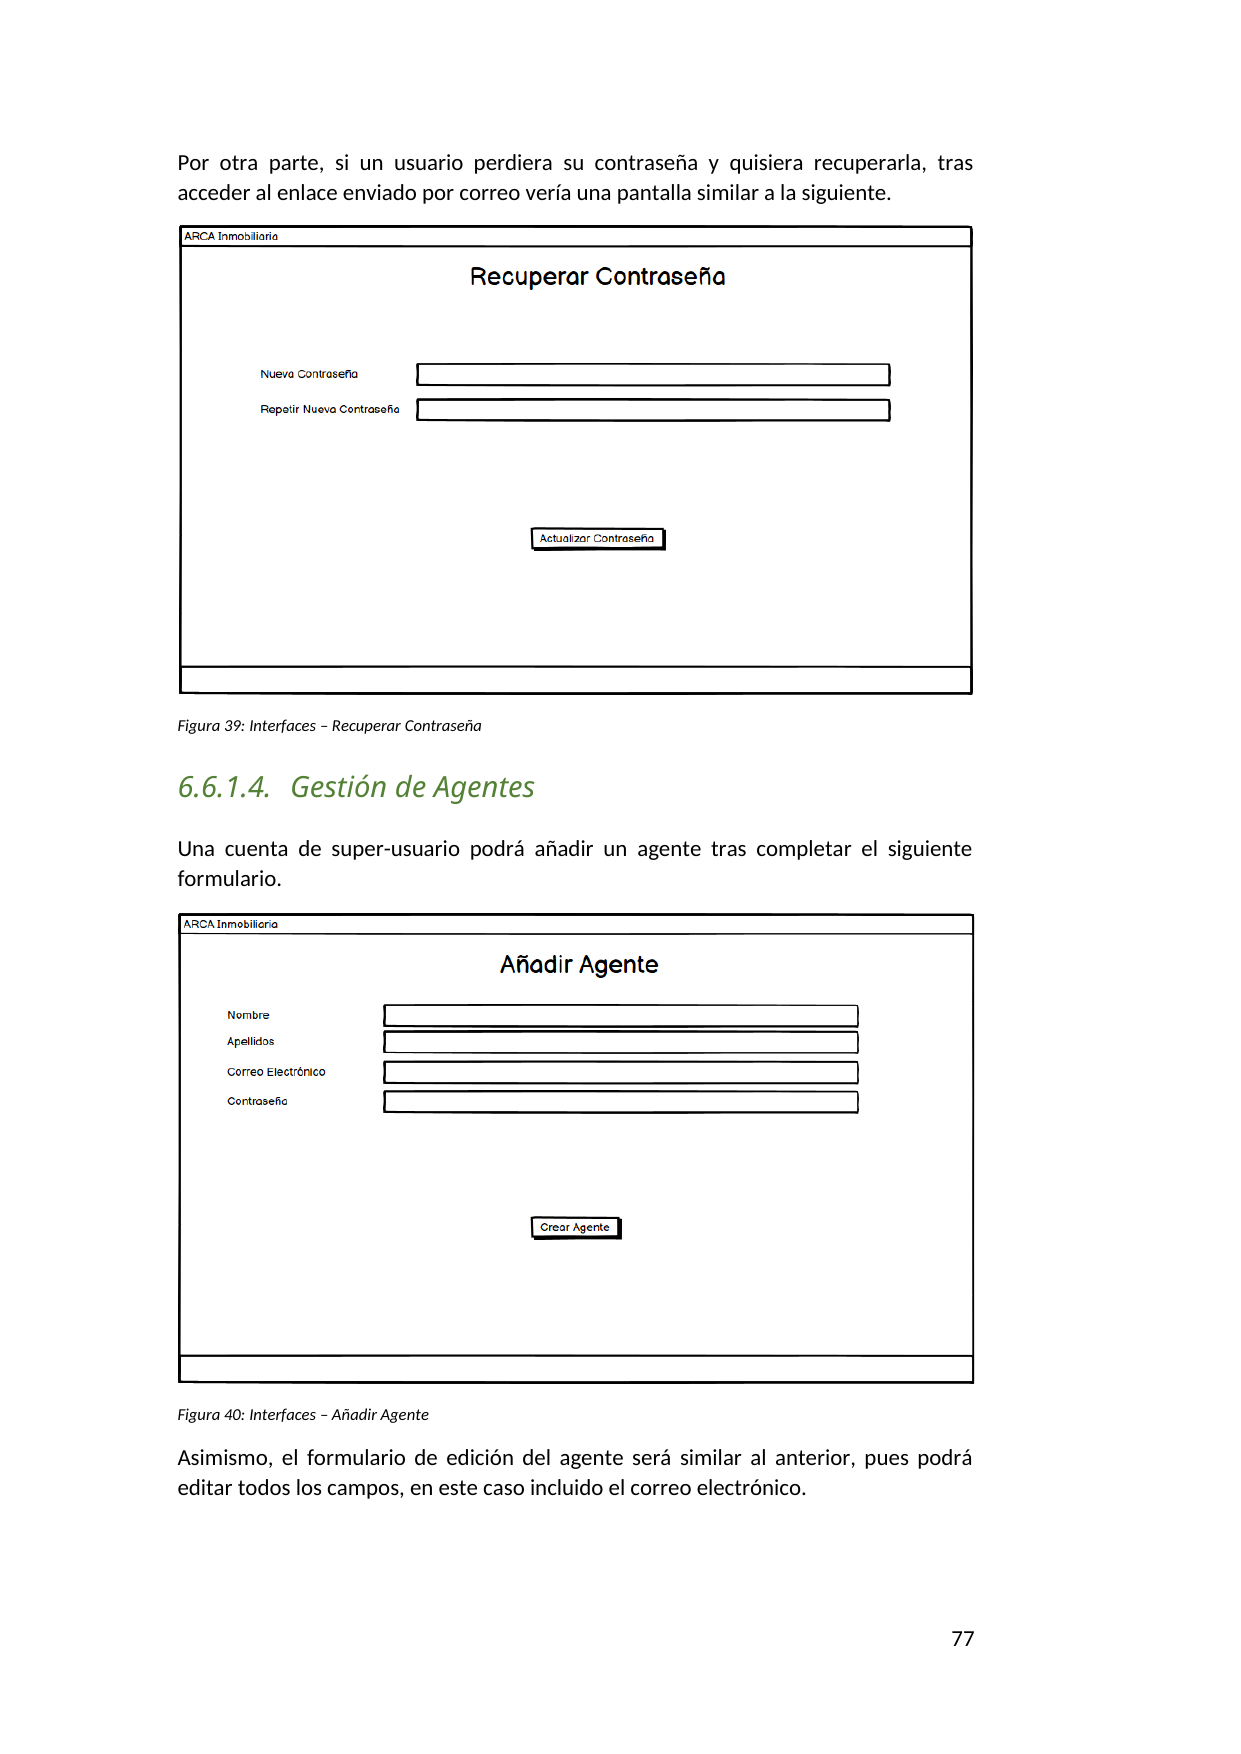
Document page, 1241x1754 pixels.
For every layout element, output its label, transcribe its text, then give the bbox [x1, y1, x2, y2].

text Una cuenta de super-usuario podrá añadir un agente tras completar el siguiente formulario. [177, 834, 974, 892]
picture [177, 224, 975, 697]
text Asimismo, el formulario de edición del agente será similar al anterior, pues podrá editar todos los campos, en este caso incluido el correo electrónico. [177, 1443, 974, 1501]
text Por otra parte, si un usuario perdiera su contraseña y quisiera recuperarla, tras acceder al enlace enviado por correo vería una pantalla similar a la siguiente. [177, 148, 974, 206]
text Figura 40: Interfaces – Añadir Agente [177, 1405, 974, 1425]
picture [177, 911, 975, 1386]
subtitle Gestión de Agentes [177, 766, 974, 806]
text Figura 39: Interfaces – Recuperar Contraseña [177, 715, 974, 735]
